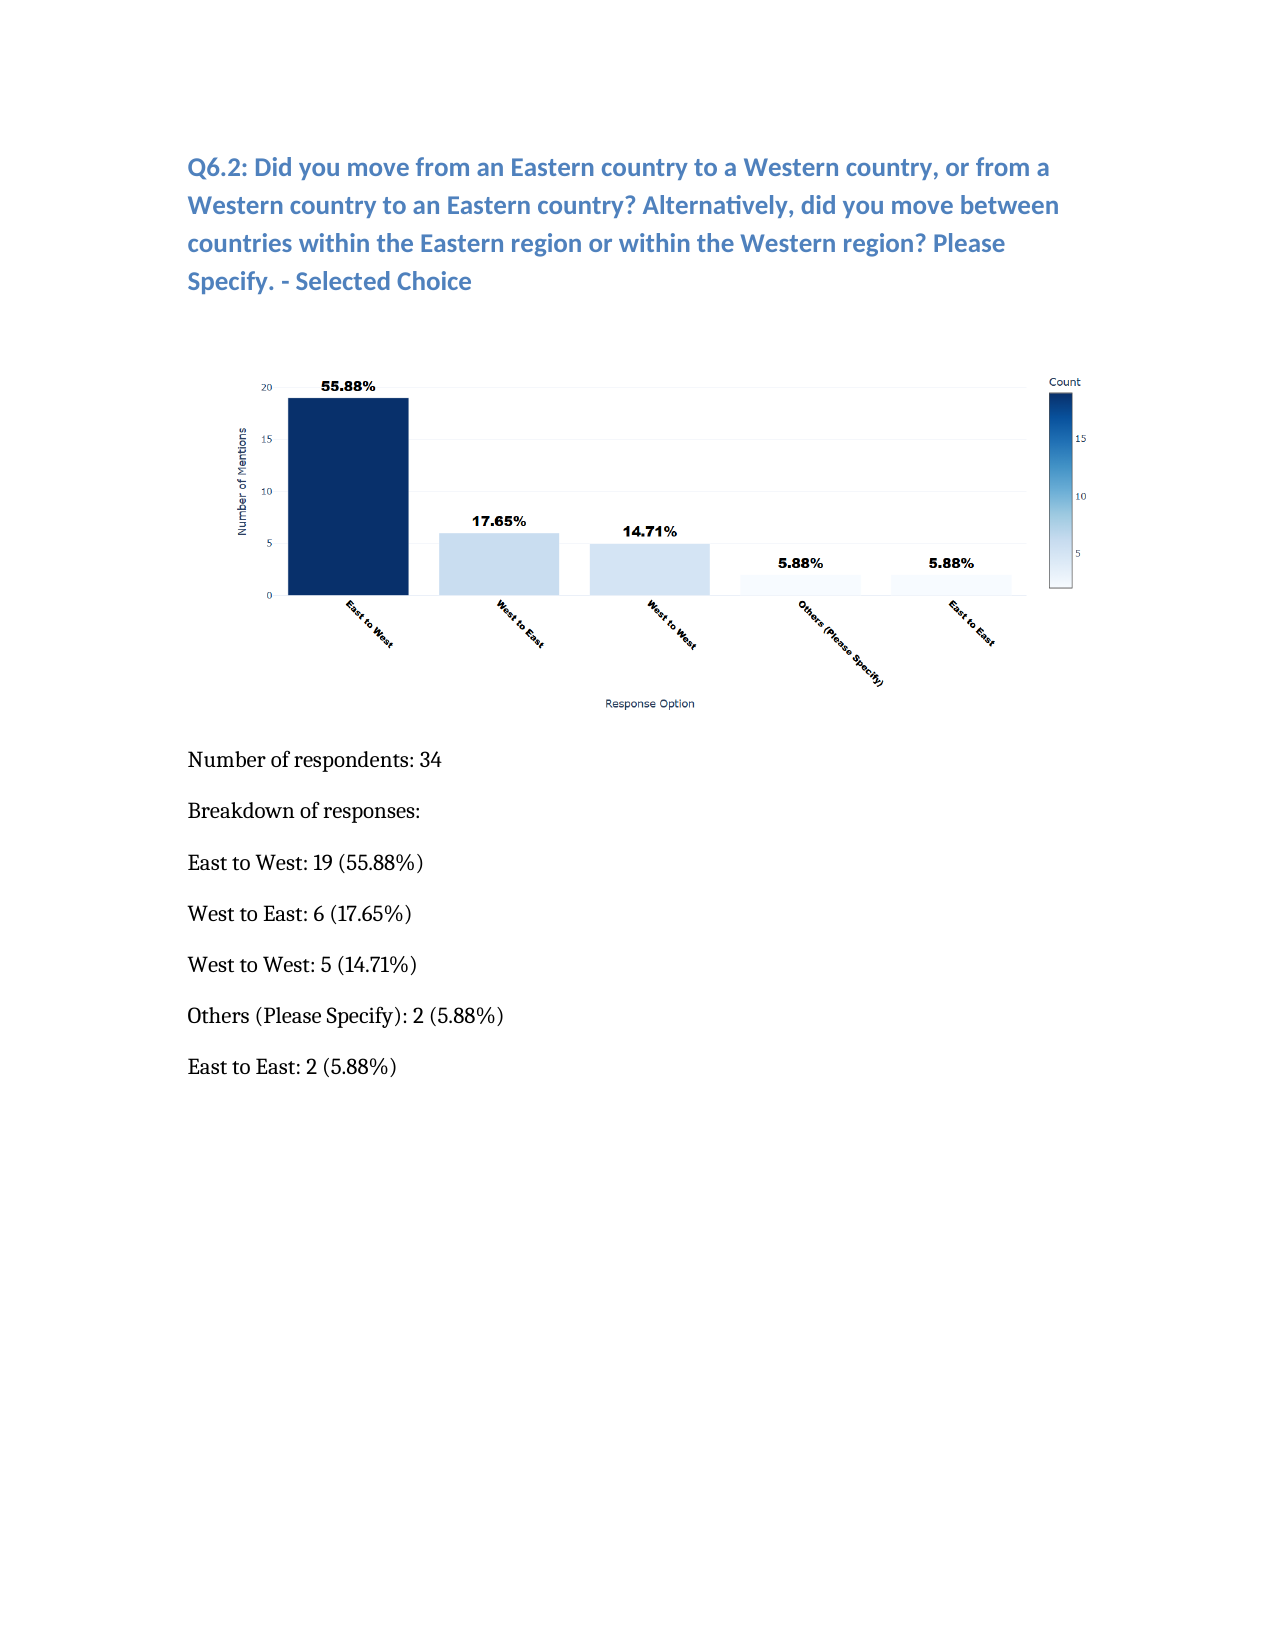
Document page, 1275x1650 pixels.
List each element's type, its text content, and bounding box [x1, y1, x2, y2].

text East to West: 19 (55.88%) [187, 849, 1087, 876]
subtitle Q6.2: Did you move from an Eastern country to a Western country, or from a Western country to an Eastern country? Alternatively, did you move between countries within the Eastern region or within the Western region? Please Specify. - Selected Choice [187, 150, 1087, 297]
text Number of respondents: 34 [187, 747, 1087, 774]
text Others (Please Specify): 2 (5.88%) [187, 1002, 1087, 1029]
text East to East: 2 (5.88%) [187, 1053, 1087, 1080]
text West to East: 6 (17.65%) [187, 900, 1087, 927]
picture [206, 301, 1107, 723]
text West to West: 5 (14.71%) [187, 951, 1087, 978]
text Breakdown of responses: [187, 798, 1087, 825]
